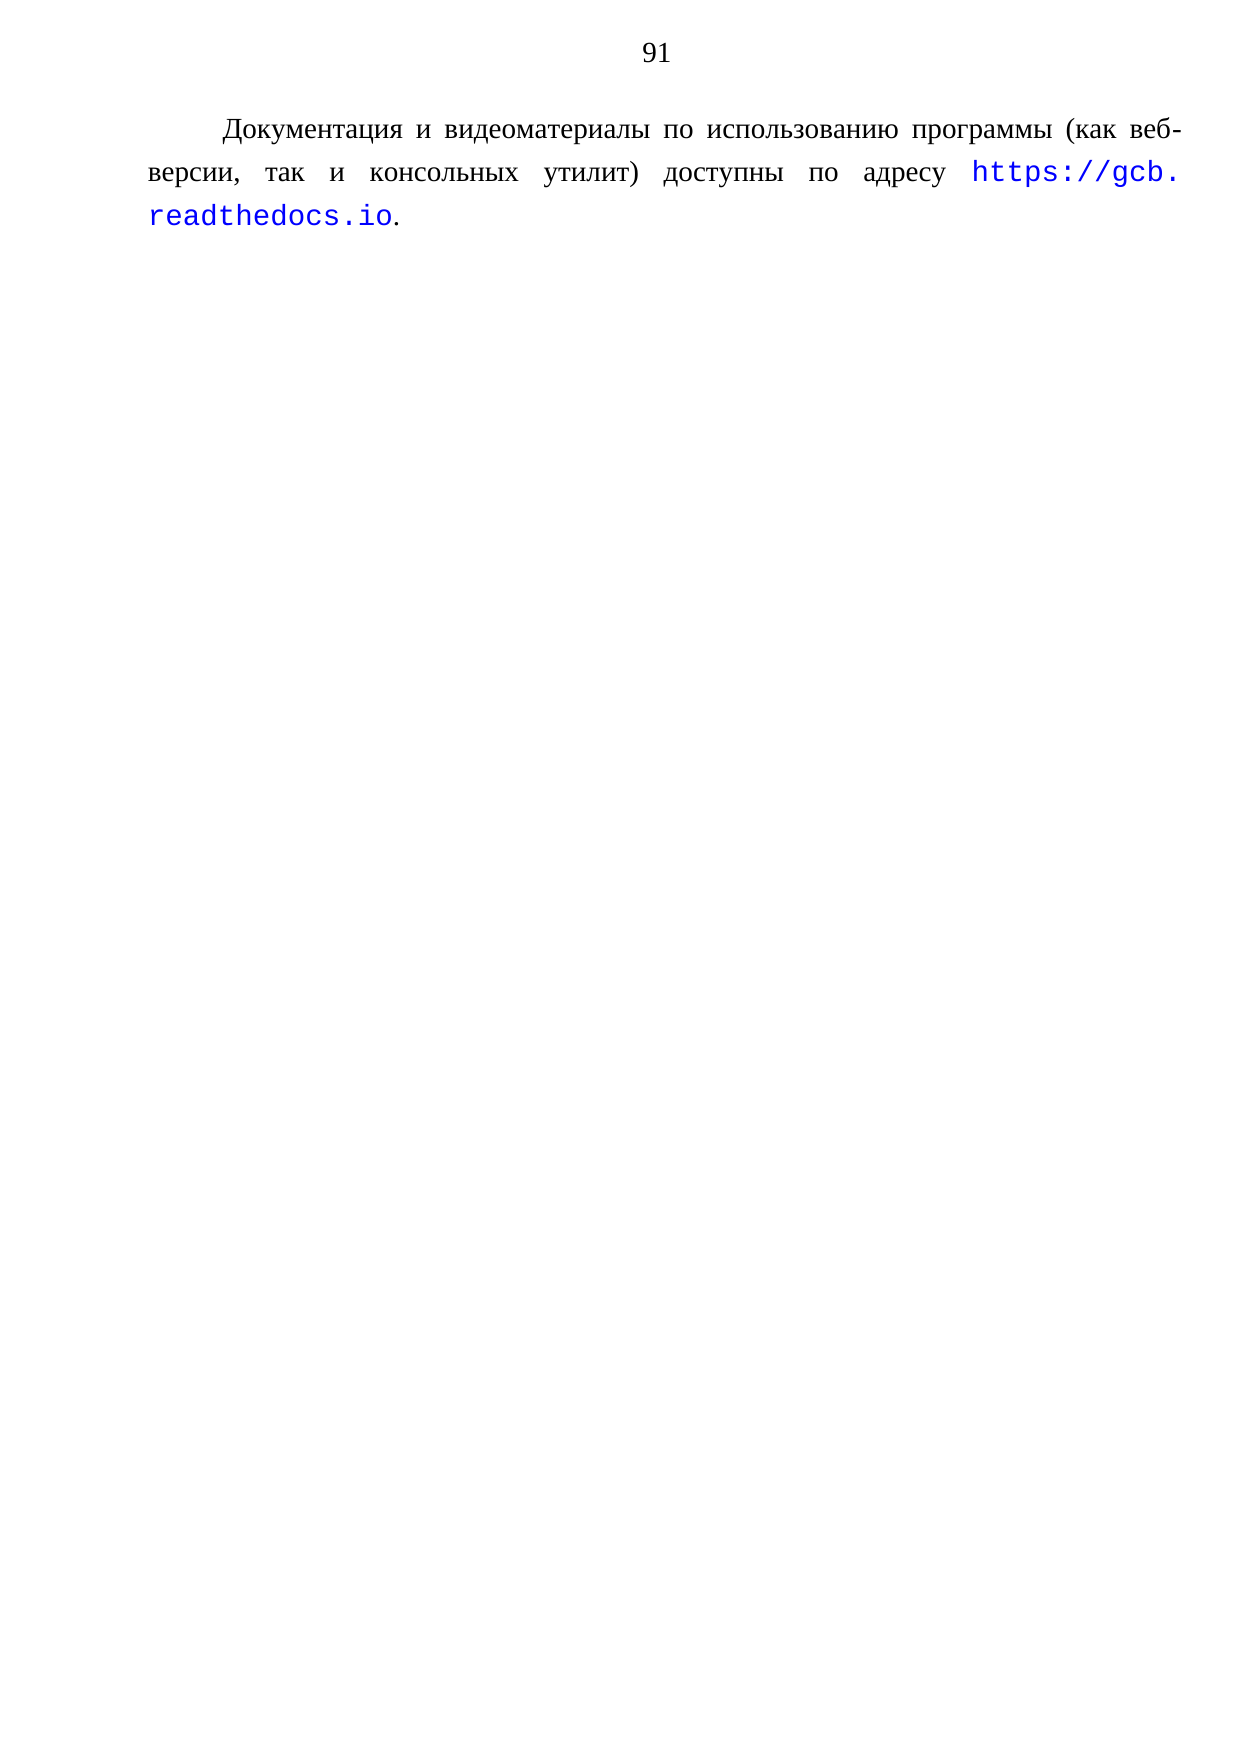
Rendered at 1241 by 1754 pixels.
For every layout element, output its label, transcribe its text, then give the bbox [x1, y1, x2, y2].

text Документация и видеоматериалы по использованию программы (как веб­версии, так и консольных утилит) доступны по адресу https://gcb. readthedocs.io. [148, 112, 1181, 234]
